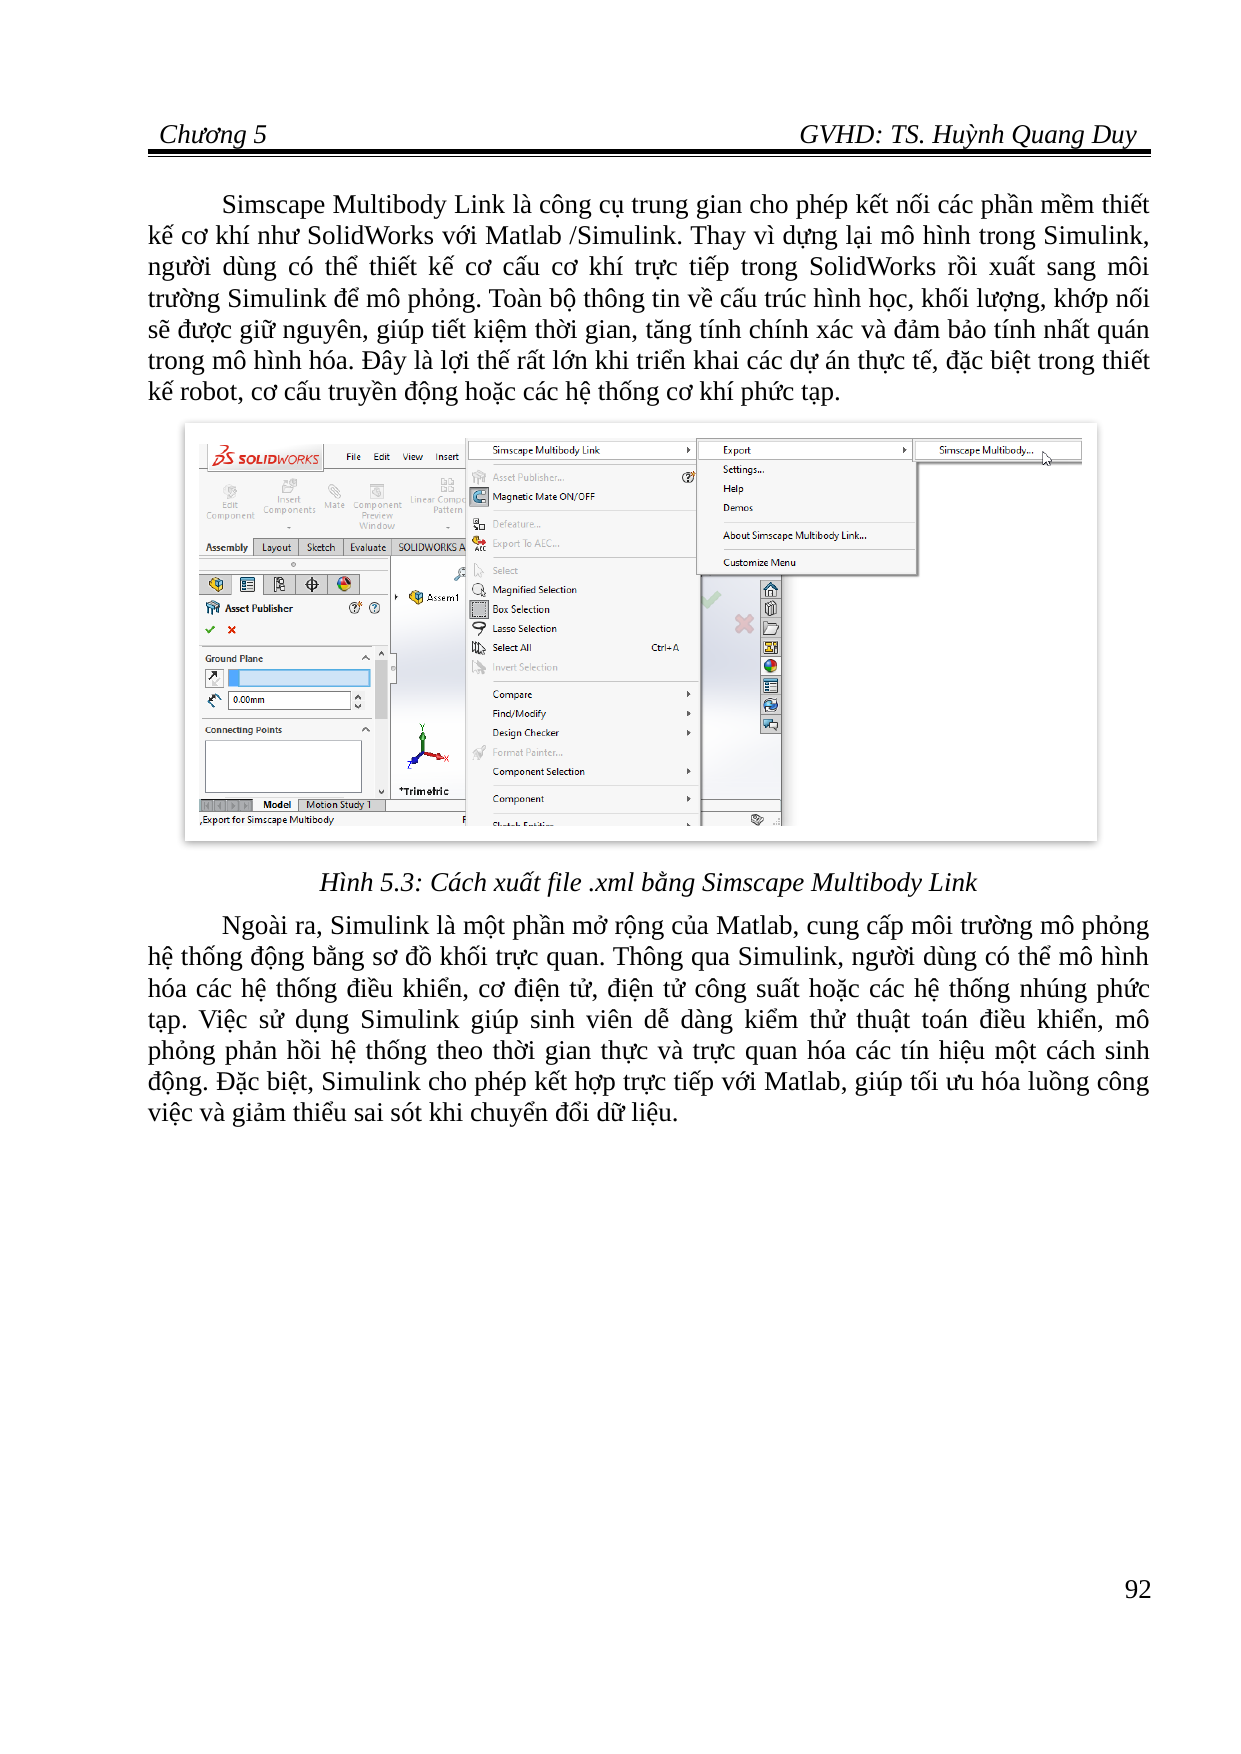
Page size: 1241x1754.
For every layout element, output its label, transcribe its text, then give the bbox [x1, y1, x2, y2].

picture [199, 438, 1082, 826]
text Hình 5.3: Cách xuất file .xml bằng Simscape Multibody Link [148, 866, 1152, 897]
text Ngoài ra, Simulink là một phần mở rộng của Matlab, cung cấp môi trường mô phỏng hệ thống động bằng sơ đồ khối trực quan. Thông qua Simulink, người dùng có thể mô hình hóa các hệ thống điều khiển, cơ điện tử, điện tử công suất hoặc các hệ thống nhúng phức tạp. Việc sử dụng Simulink giúp sinh viên dễ dàng kiểm thử thuật toán điều khiển, mô phỏng phản hồi hệ thống theo thời gian thực và trực quan hóa các tín hiệu một cách sinh động. Đặc biệt, Simulink cho phép kết hợp trực tiếp với Matlab, giúp tối ưu hóa luồng công việc và giảm thiểu sai sót khi chuyển đổi dữ liệu. [148, 909, 1152, 1127]
text Simscape Multibody Link là công cụ trung gian cho phép kết nối các phần mềm thiết kế cơ khí như SolidWorks với Matlab /Simulink. Thay vì dựng lại mô hình trong Simulink, người dùng có thể thiết kế cơ cấu cơ khí trực tiếp trong SolidWorks rồi xuất sang môi trường Simulink để mô phỏng. Toàn bộ thông tin về cấu trúc hình học, khối lượng, khớp nối sẽ được giữ nguyên, giúp tiết kiệm thời gian, tăng tính chính xác và đảm bảo tính nhất quán trong mô hình hóa. Đây là lợi thế rất lớn khi triển khai các dự án thực tế, đặc biệt trong thiết kế robot, cơ cấu truyền động hoặc các hệ thống cơ khí phức tạp. [148, 188, 1152, 406]
